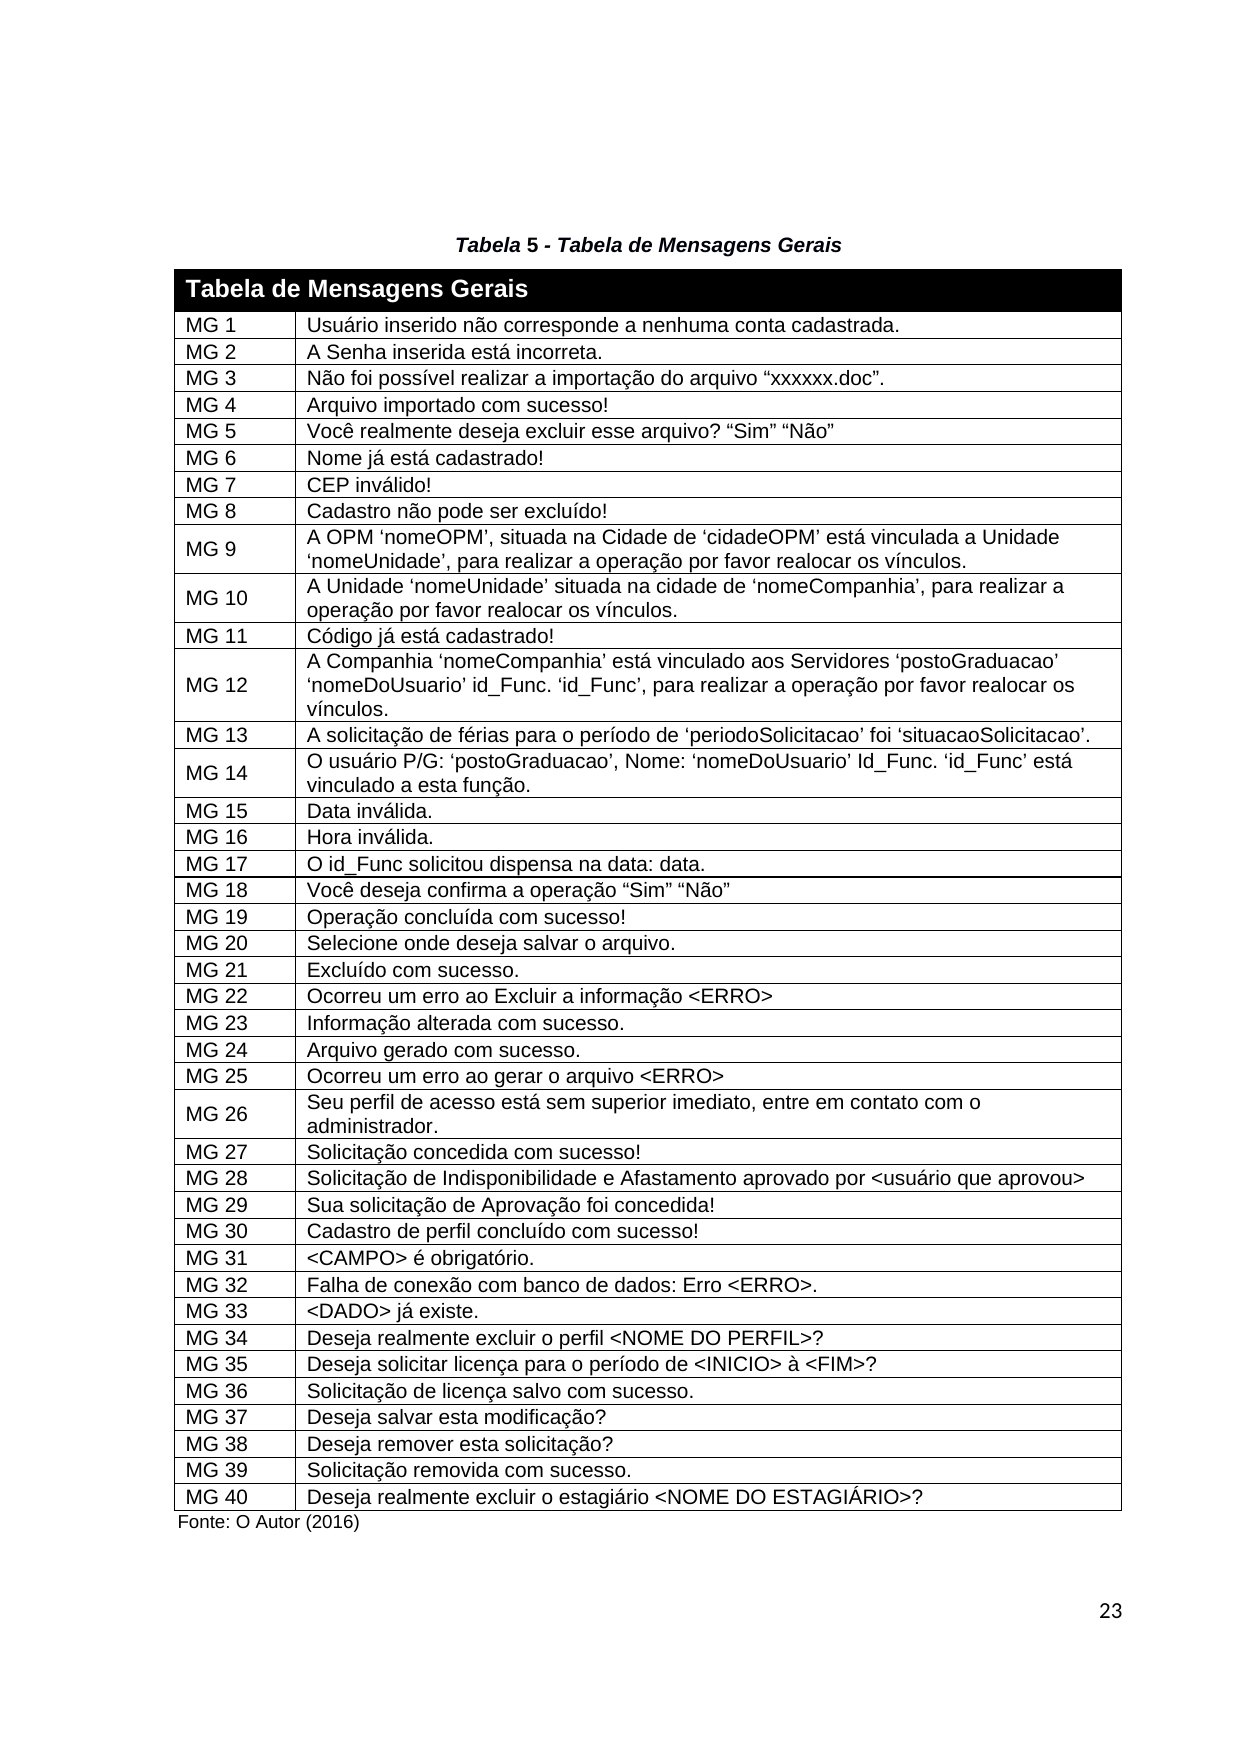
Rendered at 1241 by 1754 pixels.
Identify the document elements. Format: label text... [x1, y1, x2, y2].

table_cell MG 37 [175, 1405, 295, 1430]
table_cell MG 28 [175, 1165, 295, 1191]
table_cell Deseja salvar esta modificação? [296, 1405, 1121, 1430]
table_cell Excluído com sucesso. [296, 957, 1121, 983]
table_cell MG 29 [175, 1192, 295, 1217]
table_cell MG 23 [175, 1010, 295, 1036]
table_cell Informação alterada com sucesso. [296, 1010, 1121, 1036]
table_cell MG 9 [175, 525, 295, 573]
table_cell MG 22 [175, 984, 295, 1009]
table_cell MG 33 [175, 1298, 295, 1324]
table_cell MG 35 [175, 1351, 295, 1377]
table_cell Falha de conexão com banco de dados: Erro <ERRO>. [296, 1272, 1121, 1297]
table_cell Usuário inserido não corresponde a nenhuma conta cadastrada. [296, 312, 1121, 338]
table_cell Deseja remover esta solicitação? [296, 1431, 1121, 1457]
table_cell MG 4 [175, 392, 295, 417]
table_cell Você realmente deseja excluir esse arquivo? “Sim” “Não” [296, 419, 1121, 444]
table_cell Ocorreu um erro ao gerar o arquivo <ERRO> [296, 1063, 1121, 1089]
table_cell MG 18 [175, 878, 295, 903]
table_cell MG 17 [175, 851, 295, 876]
table_cell Código já está cadastrado! [296, 623, 1121, 648]
table_cell Você deseja confirma a operação “Sim” “Não” [296, 878, 1121, 903]
table_cell A Companhia ‘nomeCompanhia’ está vinculado aos Servidores ‘postoGraduacao’ ‘nomeDoUsuario’ id_Func. ‘id_Func’, para realizar a operação por favor realocar os vínculos. [296, 649, 1121, 721]
table_cell A solicitação de férias para o período de ‘periodoSolicitacao’ foi ‘situacaoSolicitacao’. [296, 722, 1121, 748]
text Tabela 5 - Tabela de Mensagens Gerais [177, 233, 1122, 257]
text Fonte: O Autor (2016) [177, 1511, 1157, 1532]
table_cell A Unidade ‘nomeUnidade’ situada na cidade de ‘nomeCompanhia’, para realizar a operação por favor realocar os vínculos. [296, 574, 1121, 622]
table_cell <CAMPO> é obrigatório. [296, 1245, 1121, 1271]
table_cell A OPM ‘nomeOPM’, situada na Cidade de ‘cidadeOPM’ está vinculada a Unidade ‘nomeUnidade’, para realizar a operação por favor realocar os vínculos. [296, 525, 1121, 573]
table_cell MG 7 [175, 472, 295, 497]
table_cell MG 24 [175, 1037, 295, 1062]
table_cell Cadastro não pode ser excluído! [296, 498, 1121, 524]
table_cell MG 38 [175, 1431, 295, 1457]
table_cell Solicitação concedida com sucesso! [296, 1139, 1121, 1164]
table_cell Solicitação de licença salvo com sucesso. [296, 1378, 1121, 1403]
table_cell MG 30 [175, 1219, 295, 1244]
table_cell Selecione onde deseja salvar o arquivo. [296, 931, 1121, 956]
table_cell Operação concluída com sucesso! [296, 904, 1121, 929]
table_header Tabela de Mensagens Gerais [175, 270, 1121, 311]
table_cell MG 12 [175, 649, 295, 721]
table_cell MG 11 [175, 623, 295, 648]
table_cell MG 15 [175, 798, 295, 823]
table_cell MG 19 [175, 904, 295, 929]
table_cell CEP inválido! [296, 472, 1121, 497]
table_cell MG 6 [175, 445, 295, 471]
table_cell Nome já está cadastrado! [296, 445, 1121, 471]
table_cell Solicitação removida com sucesso. [296, 1458, 1121, 1483]
table_cell Seu perfil de acesso está sem superior imediato, entre em contato com o administrador. [296, 1090, 1121, 1138]
table_cell MG 20 [175, 931, 295, 956]
table_cell Sua solicitação de Aprovação foi concedida! [296, 1192, 1121, 1217]
table_cell MG 3 [175, 365, 295, 391]
table_cell MG 14 [175, 749, 295, 797]
table_cell Hora inválida. [296, 824, 1121, 850]
table_cell A Senha inserida está incorreta. [296, 339, 1121, 364]
table_cell MG 32 [175, 1272, 295, 1297]
table_cell O usuário P/G: ‘postoGraduacao’, Nome: ‘nomeDoUsuario’ Id_Func. ‘id_Func’ está vinculado a esta função. [296, 749, 1121, 797]
table_cell MG 13 [175, 722, 295, 748]
table_cell Deseja solicitar licença para o período de <INICIO> à <FIM>? [296, 1351, 1121, 1377]
table_cell Não foi possível realizar a importação do arquivo “xxxxxx.doc”. [296, 365, 1121, 391]
table_cell MG 21 [175, 957, 295, 983]
table_cell MG 16 [175, 824, 295, 850]
table_cell MG 10 [175, 574, 295, 622]
table_cell MG 34 [175, 1325, 295, 1350]
table_cell MG 5 [175, 419, 295, 444]
table_cell MG 2 [175, 339, 295, 364]
table_cell MG 1 [175, 312, 295, 338]
table_cell Solicitação de Indisponibilidade e Afastamento aprovado por <usuário que aprovou> [296, 1165, 1121, 1191]
table_cell Deseja realmente excluir o estagiário <NOME DO ESTAGIÁRIO>? [296, 1484, 1121, 1510]
table_cell Cadastro de perfil concluído com sucesso! [296, 1219, 1121, 1244]
table_cell MG 25 [175, 1063, 295, 1089]
table_cell Arquivo importado com sucesso! [296, 392, 1121, 417]
table_cell MG 8 [175, 498, 295, 524]
table_cell <DADO> já existe. [296, 1298, 1121, 1324]
table_cell Ocorreu um erro ao Excluir a informação <ERRO> [296, 984, 1121, 1009]
table_cell MG 26 [175, 1090, 295, 1138]
table_cell MG 27 [175, 1139, 295, 1164]
table_cell MG 31 [175, 1245, 295, 1271]
table_cell MG 36 [175, 1378, 295, 1403]
table_cell MG 39 [175, 1458, 295, 1483]
table_cell Data inválida. [296, 798, 1121, 823]
table_cell MG 40 [175, 1484, 295, 1510]
table_cell Deseja realmente excluir o perfil <NOME DO PERFIL>? [296, 1325, 1121, 1350]
table_cell O id_Func solicitou dispensa na data: data. [296, 851, 1121, 876]
table_cell Arquivo gerado com sucesso. [296, 1037, 1121, 1062]
